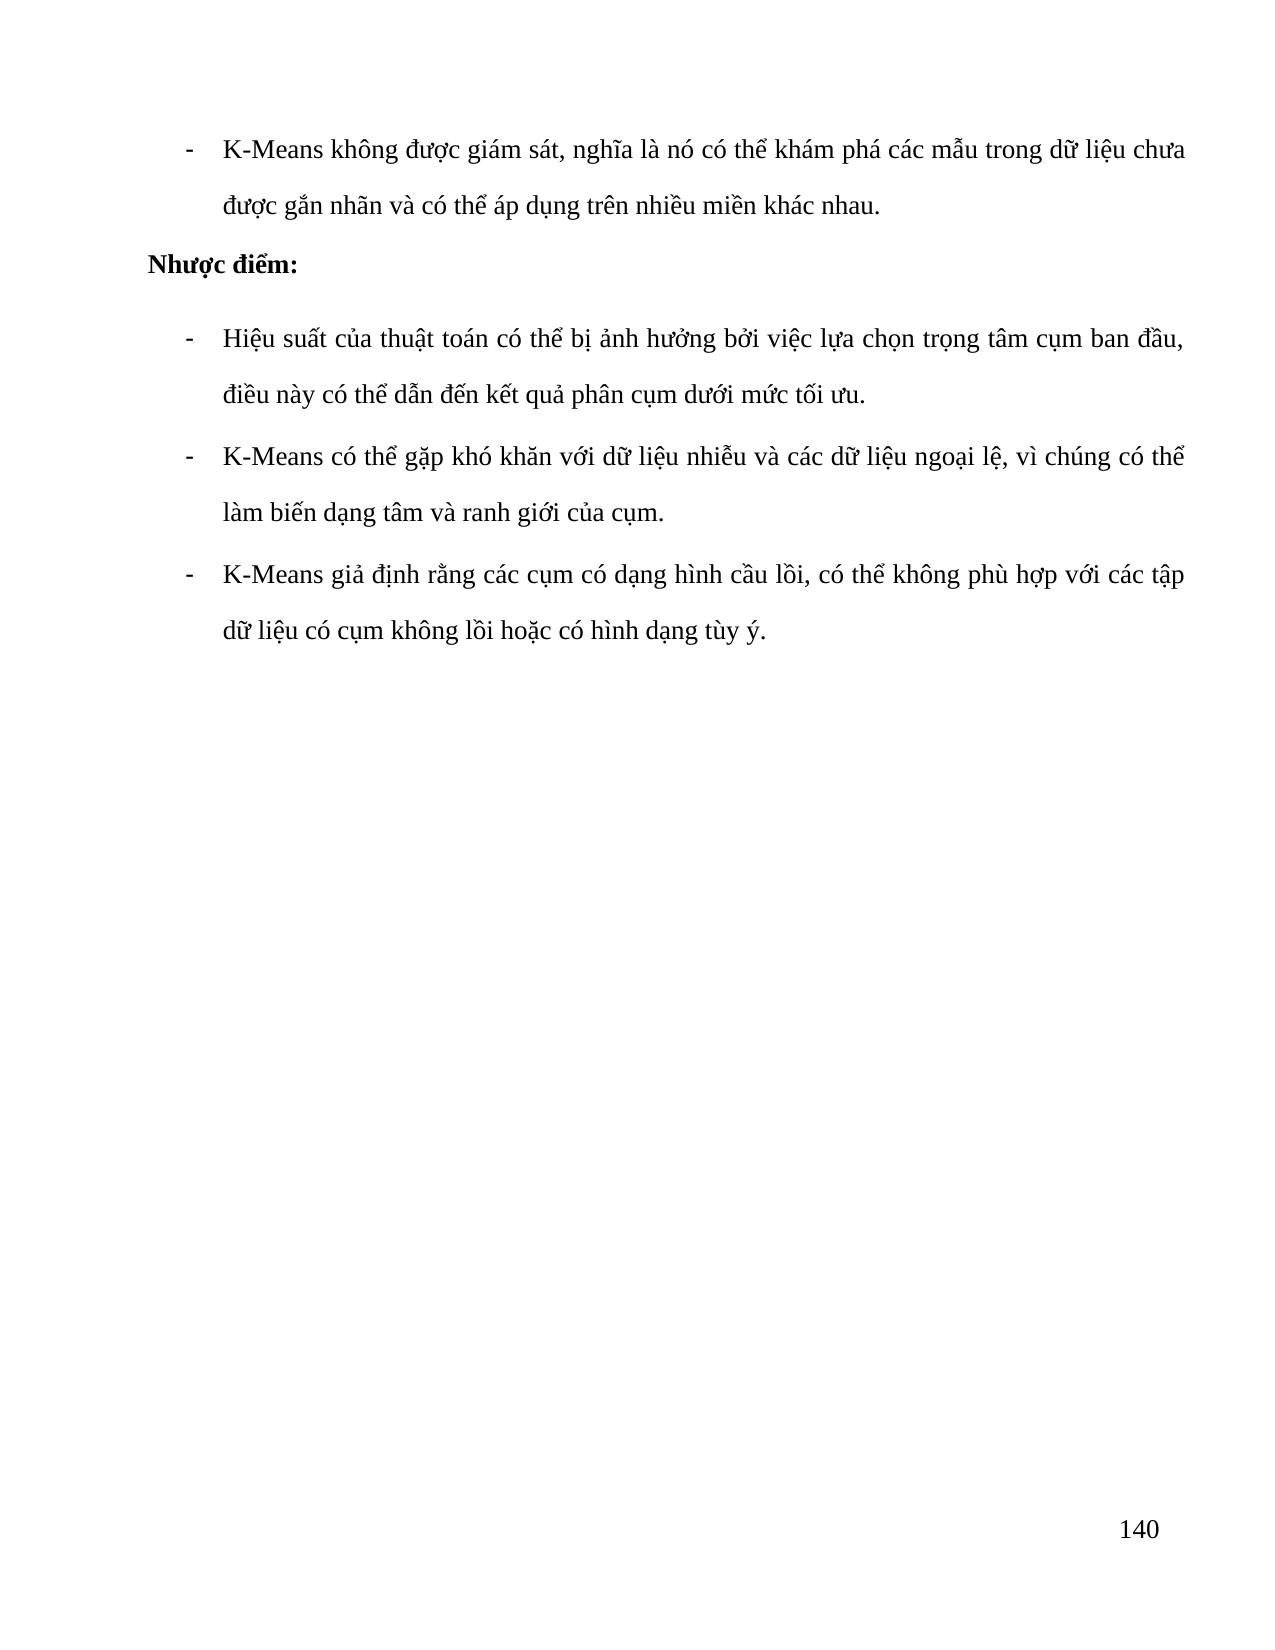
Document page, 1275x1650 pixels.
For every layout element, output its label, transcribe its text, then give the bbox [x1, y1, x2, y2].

text Nhược điểm: [148, 248, 1186, 279]
list K-Means giả định rằng các cụm có dạng hình cầu lồi, có thể không phù hợp với các tập dữ liệu có cụm không lồi hoặc có hình dạng tùy ý. [185, 543, 1186, 645]
list K-Means không được giám sát, nghĩa là nó có thể khám phá các mẫu trong dữ liệu chưa được gắn nhãn và có thể áp dụng trên nhiều miền khác nhau. [185, 118, 1186, 220]
list K-Means có thể gặp khó khăn với dữ liệu nhiễu và các dữ liệu ngoại lệ, vì chúng có thể làm biến dạng tâm và ranh giới của cụm. [185, 425, 1186, 527]
list Hiệu suất của thuật toán có thể bị ảnh hưởng bởi việc lựa chọn trọng tâm cụm ban đầu, điều này có thể dẫn đến kết quả phân cụm dưới mức tối ưu. [185, 307, 1186, 410]
